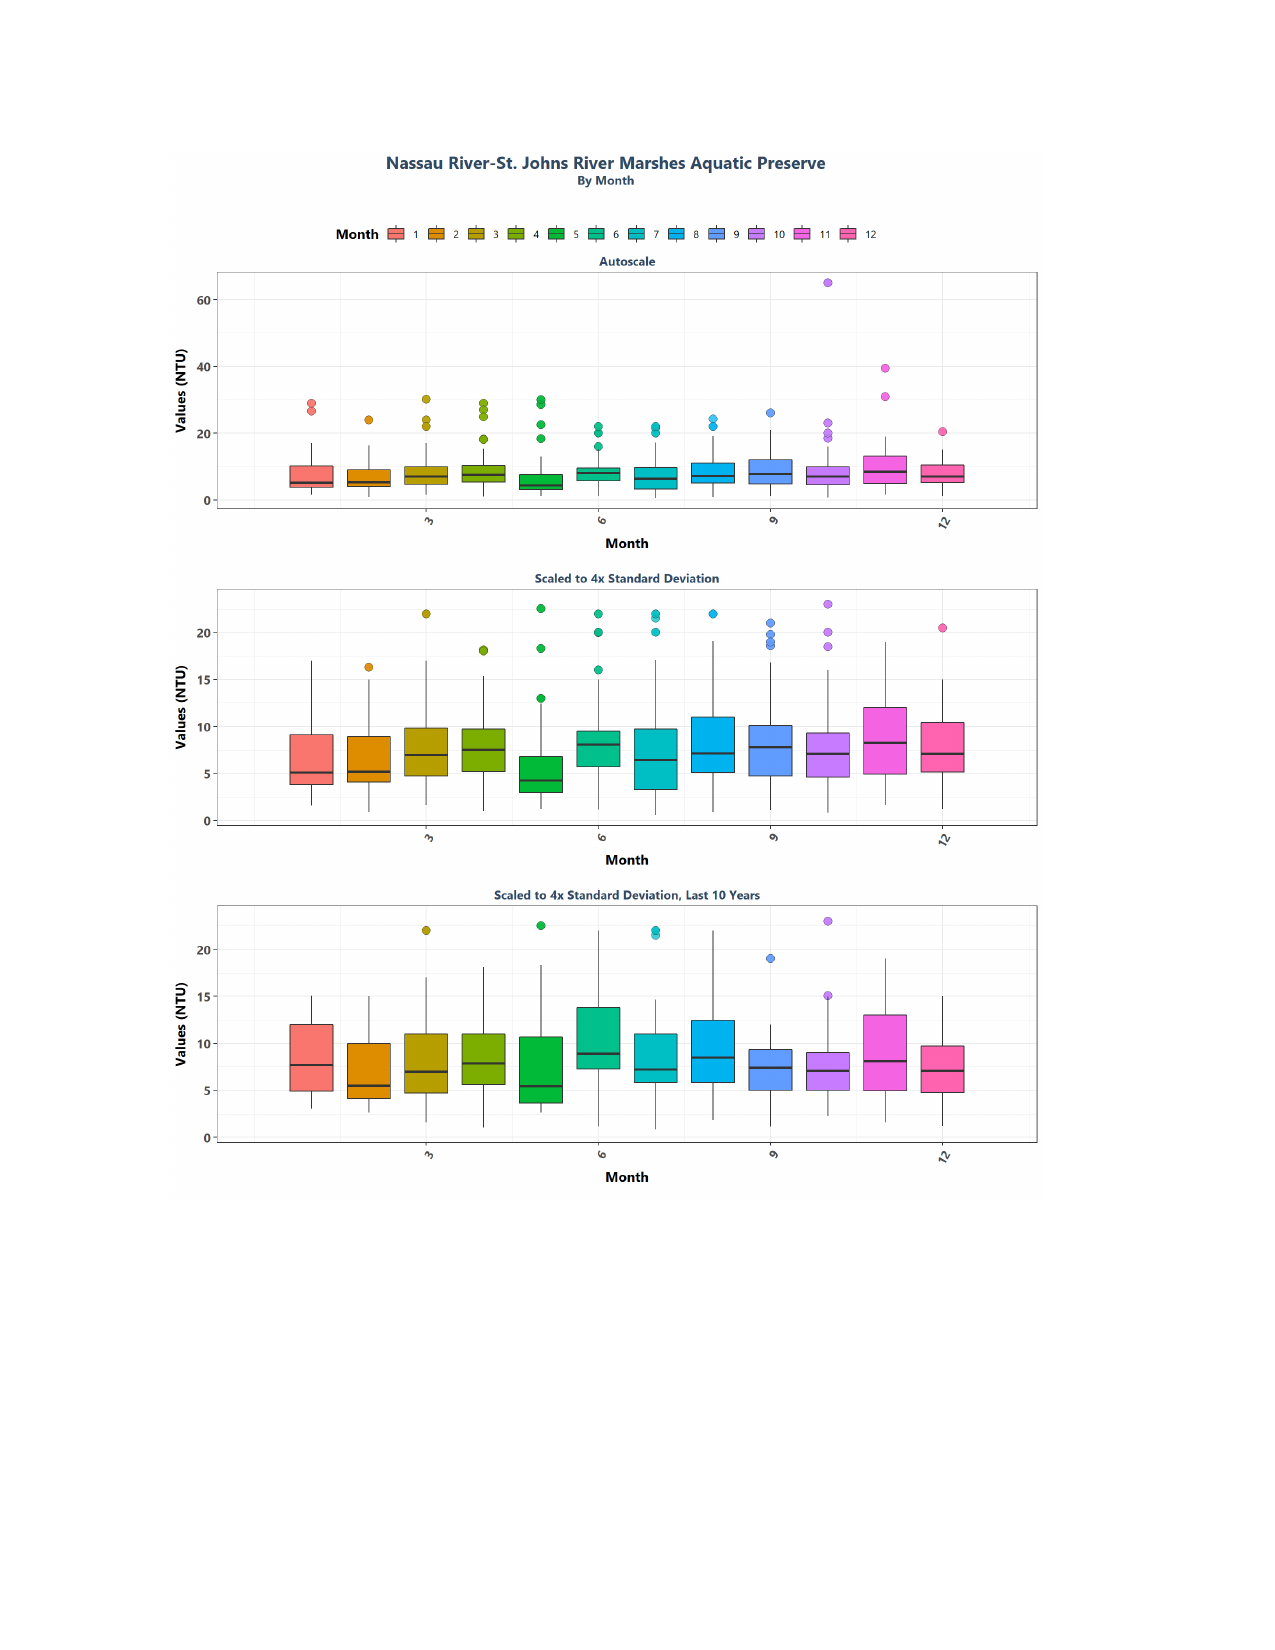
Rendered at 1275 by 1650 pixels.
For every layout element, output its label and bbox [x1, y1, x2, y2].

picture [168, 150, 1044, 1200]
